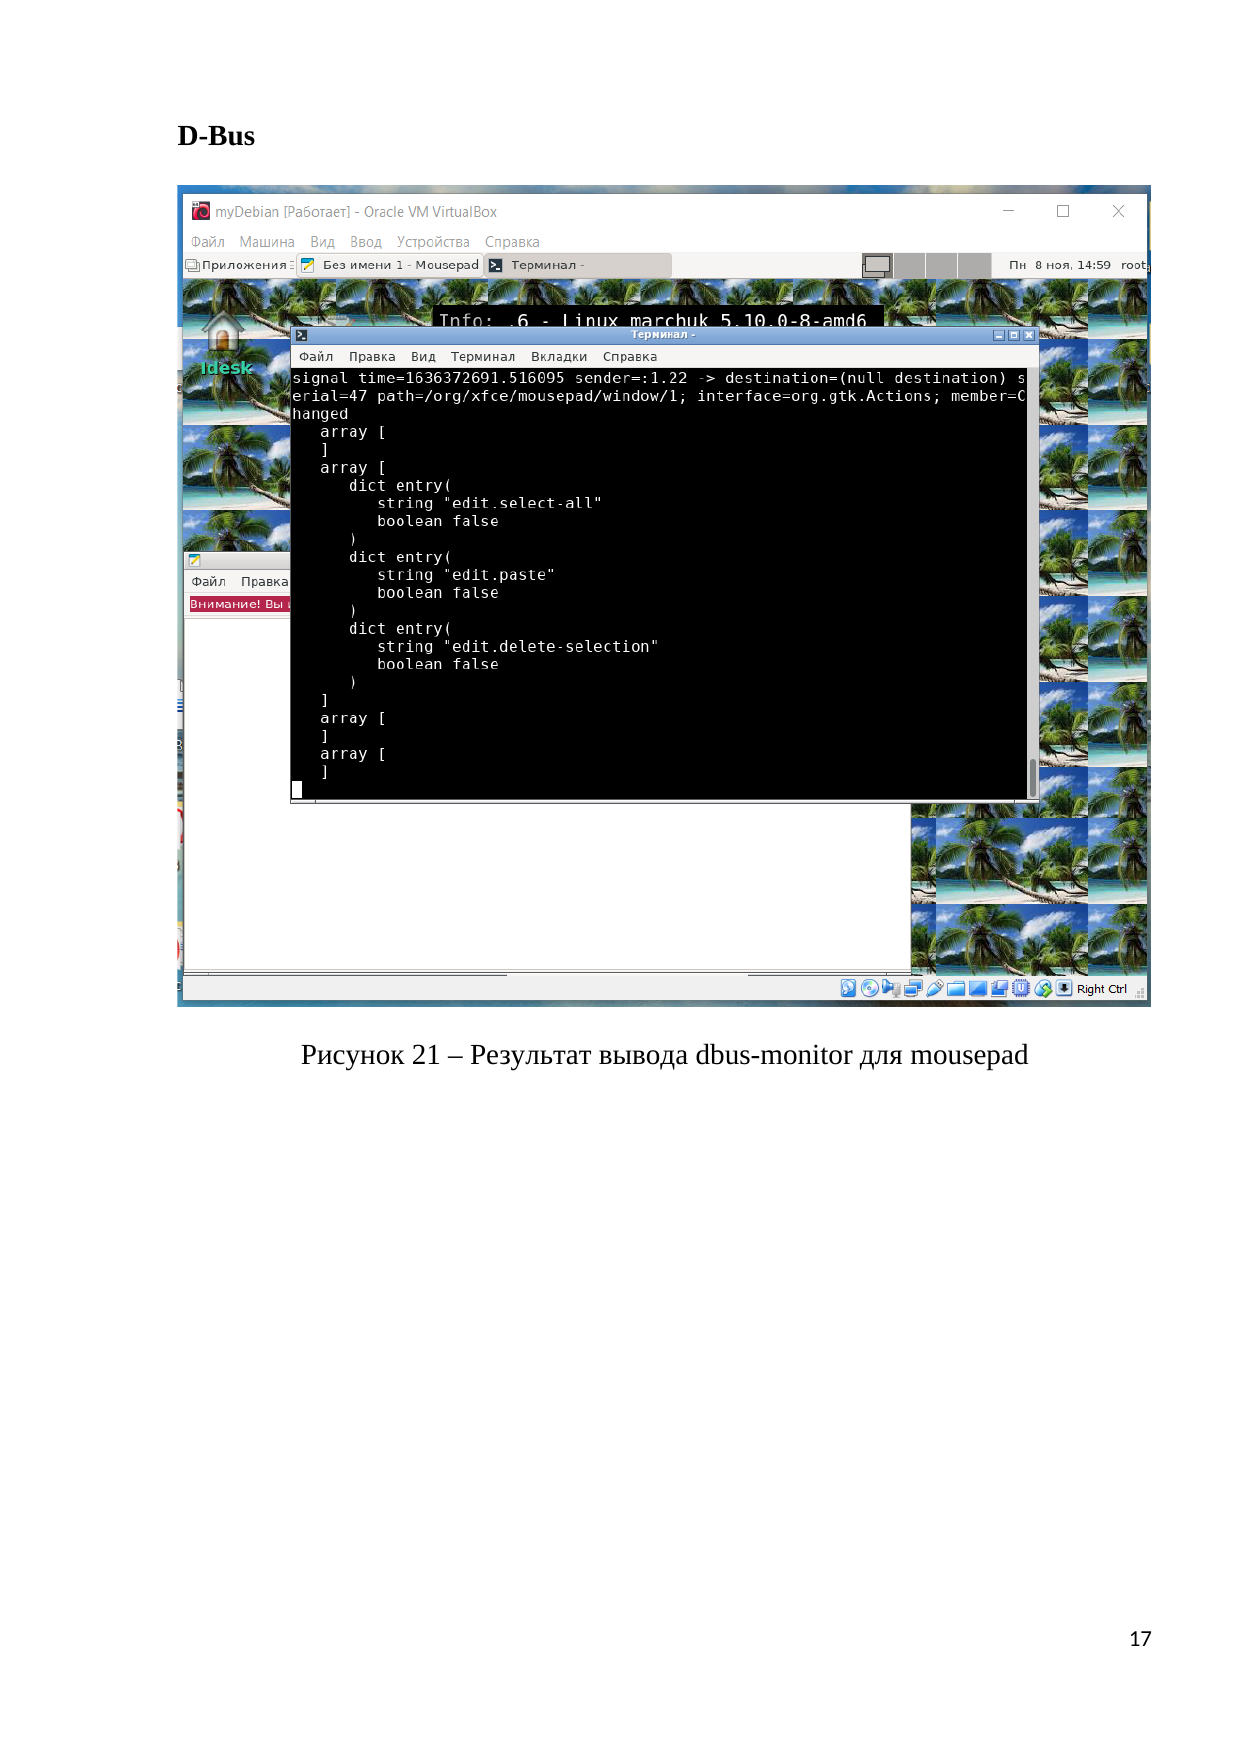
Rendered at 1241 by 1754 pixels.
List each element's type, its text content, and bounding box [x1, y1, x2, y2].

text Рисунок 21 – Результат вывода dbus-monitor для mousepad [177, 1037, 1152, 1071]
picture [177, 185, 1151, 1007]
text D-Bus [177, 118, 1152, 152]
